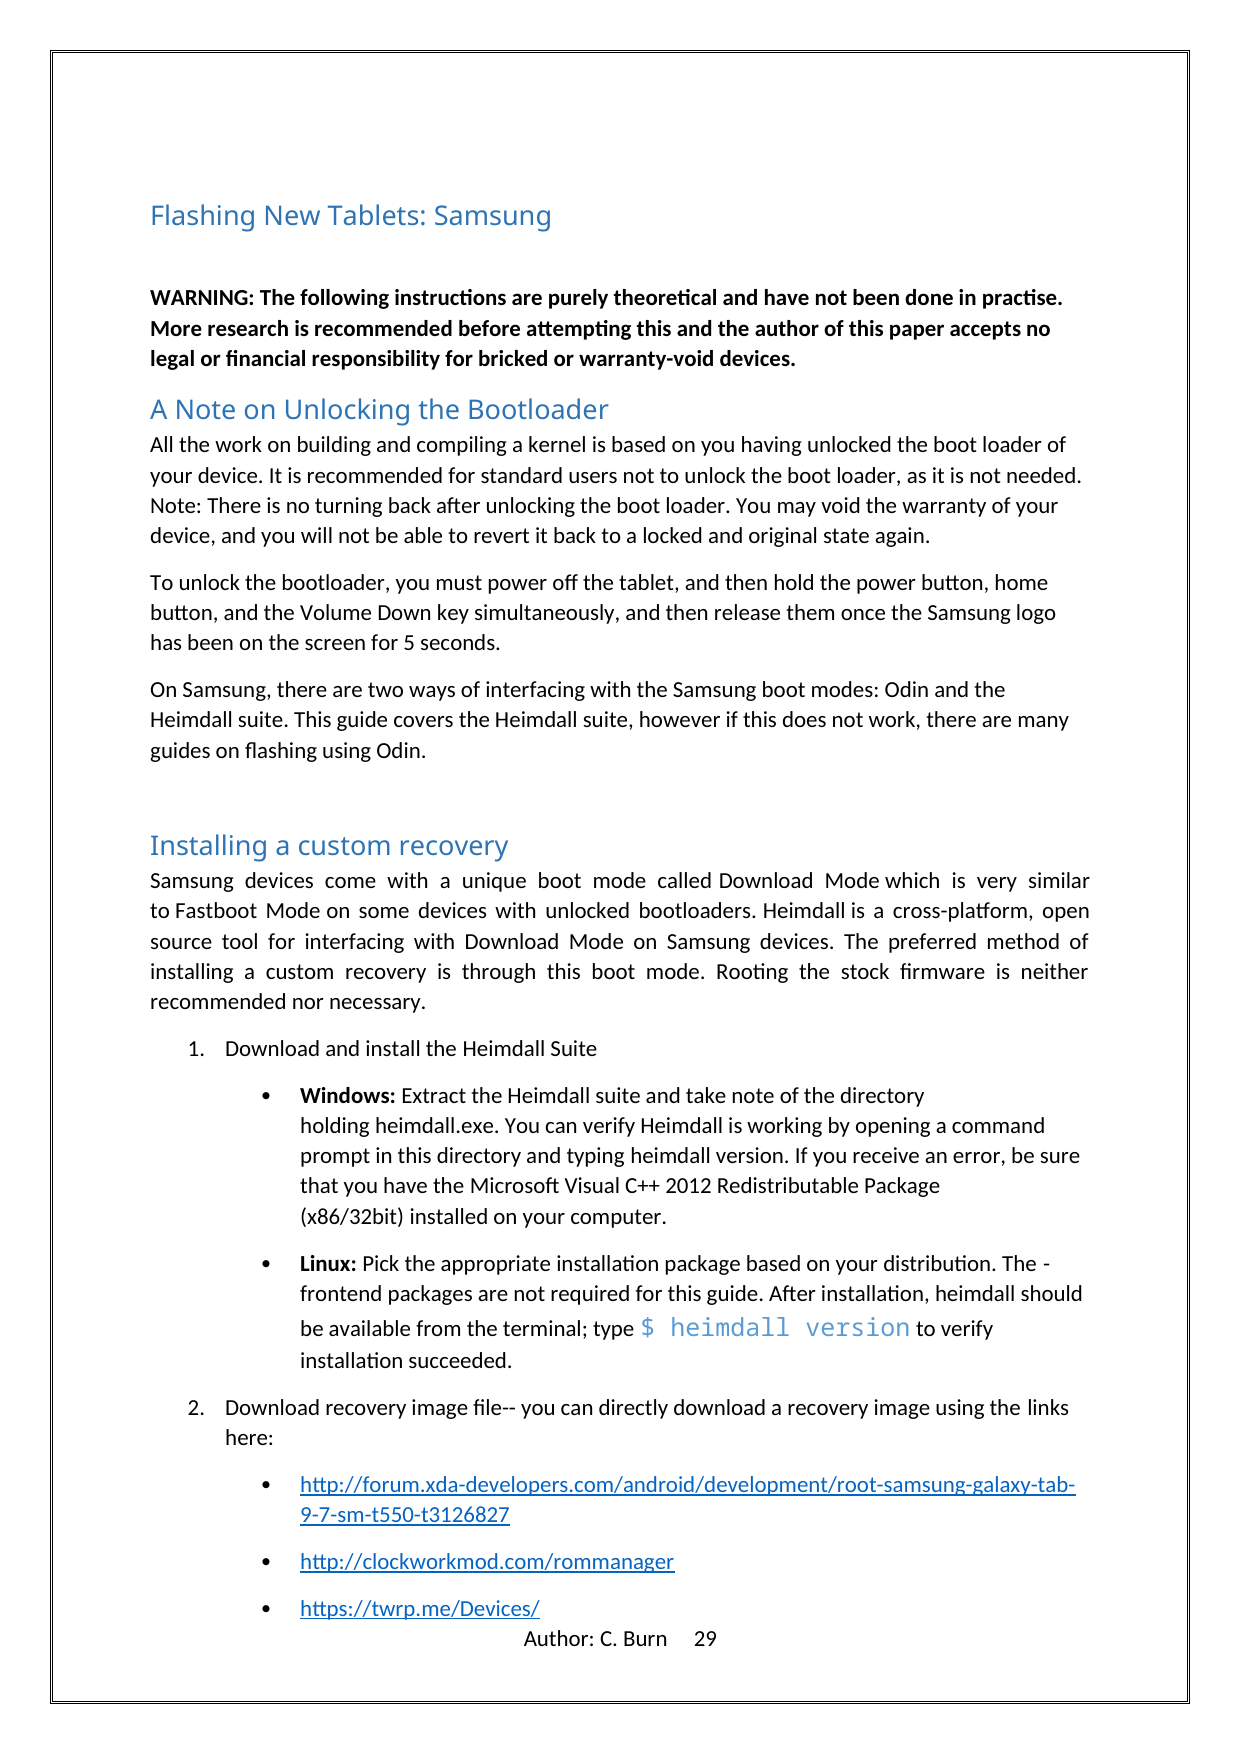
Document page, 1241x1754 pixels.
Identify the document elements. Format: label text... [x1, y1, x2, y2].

subtitle Installing a custom recovery [150, 827, 1090, 863]
list Windows: Extract the Heimdall suite and take note of the directory holding heimdall.exe. You can verify Heimdall is working by opening a command prompt in this directory and typing heimdall version. If you receive an error, be sure that you have the Microsoft Visual C++ 2012 Redistributable Package (x86/32bit) installed on your computer. [262, 1081, 1090, 1230]
text On Samsung, there are two ways of interfacing with the Samsung boot modes: Odin and the Heimdall suite. This guide covers the Heimdall suite, however if this does not work, there are many guides on flashing using Odin. [150, 675, 1090, 764]
list http://forum.xda-developers.com/android/development/root-samsung-galaxy-tab-9-7-sm-t550-t3126827 [262, 1470, 1090, 1528]
list https://twrp.me/Devices/ [262, 1594, 1090, 1622]
text Samsung devices come with a unique boot mode called Download Mode which is very similar to Fastboot Mode on some devices with unlocked bootloaders. Heimdall is a cross-platform, open source tool for interfacing with Download Mode on Samsung devices. The preferred method of installing a custom recovery is through this boot mode. Rooting the stock firmware is neither recommended nor necessary. [150, 866, 1090, 1015]
subtitle A Note on Unlocking the Bootloader [150, 391, 1090, 428]
text WARNING: The following instructions are purely theoretical and have not been done in practise. More research is recommended before attempting this and the author of this paper accepts no legal or financial responsibility for bricked or warranty-void devices. [150, 283, 1090, 372]
list http://clockworkmod.com/rommanager [262, 1547, 1090, 1575]
list Download and install the Heimdall Suite [187, 1034, 1090, 1062]
text To unlock the bootloader, you must power off the tablet, and then hold the power button, home button, and the Volume Down key simultaneously, and then release them once the Samsung logo has been on the screen for 5 seconds. [150, 568, 1090, 657]
text All the work on building and compiling a kernel is based on you having unlocked the boot loader of your device. It is recommended for standard users not to unlock the boot loader, as it is not needed. Note: There is no turning back after unlocking the boot loader. You may void the warranty of your device, and you will not be able to revert it back to a locked and original state again. [150, 431, 1090, 549]
list Linux: Pick the appropriate installation package based on your distribution. The -frontend packages are not required for this guide. After installation, heimdall should be available from the terminal; type $ heimdall version to verify installation succeeded. [262, 1249, 1090, 1374]
list Download recovery image file-- you can directly download a recovery image using the links here: [187, 1393, 1090, 1451]
subtitle Flashing New Tablets: Samsung [150, 197, 1090, 234]
